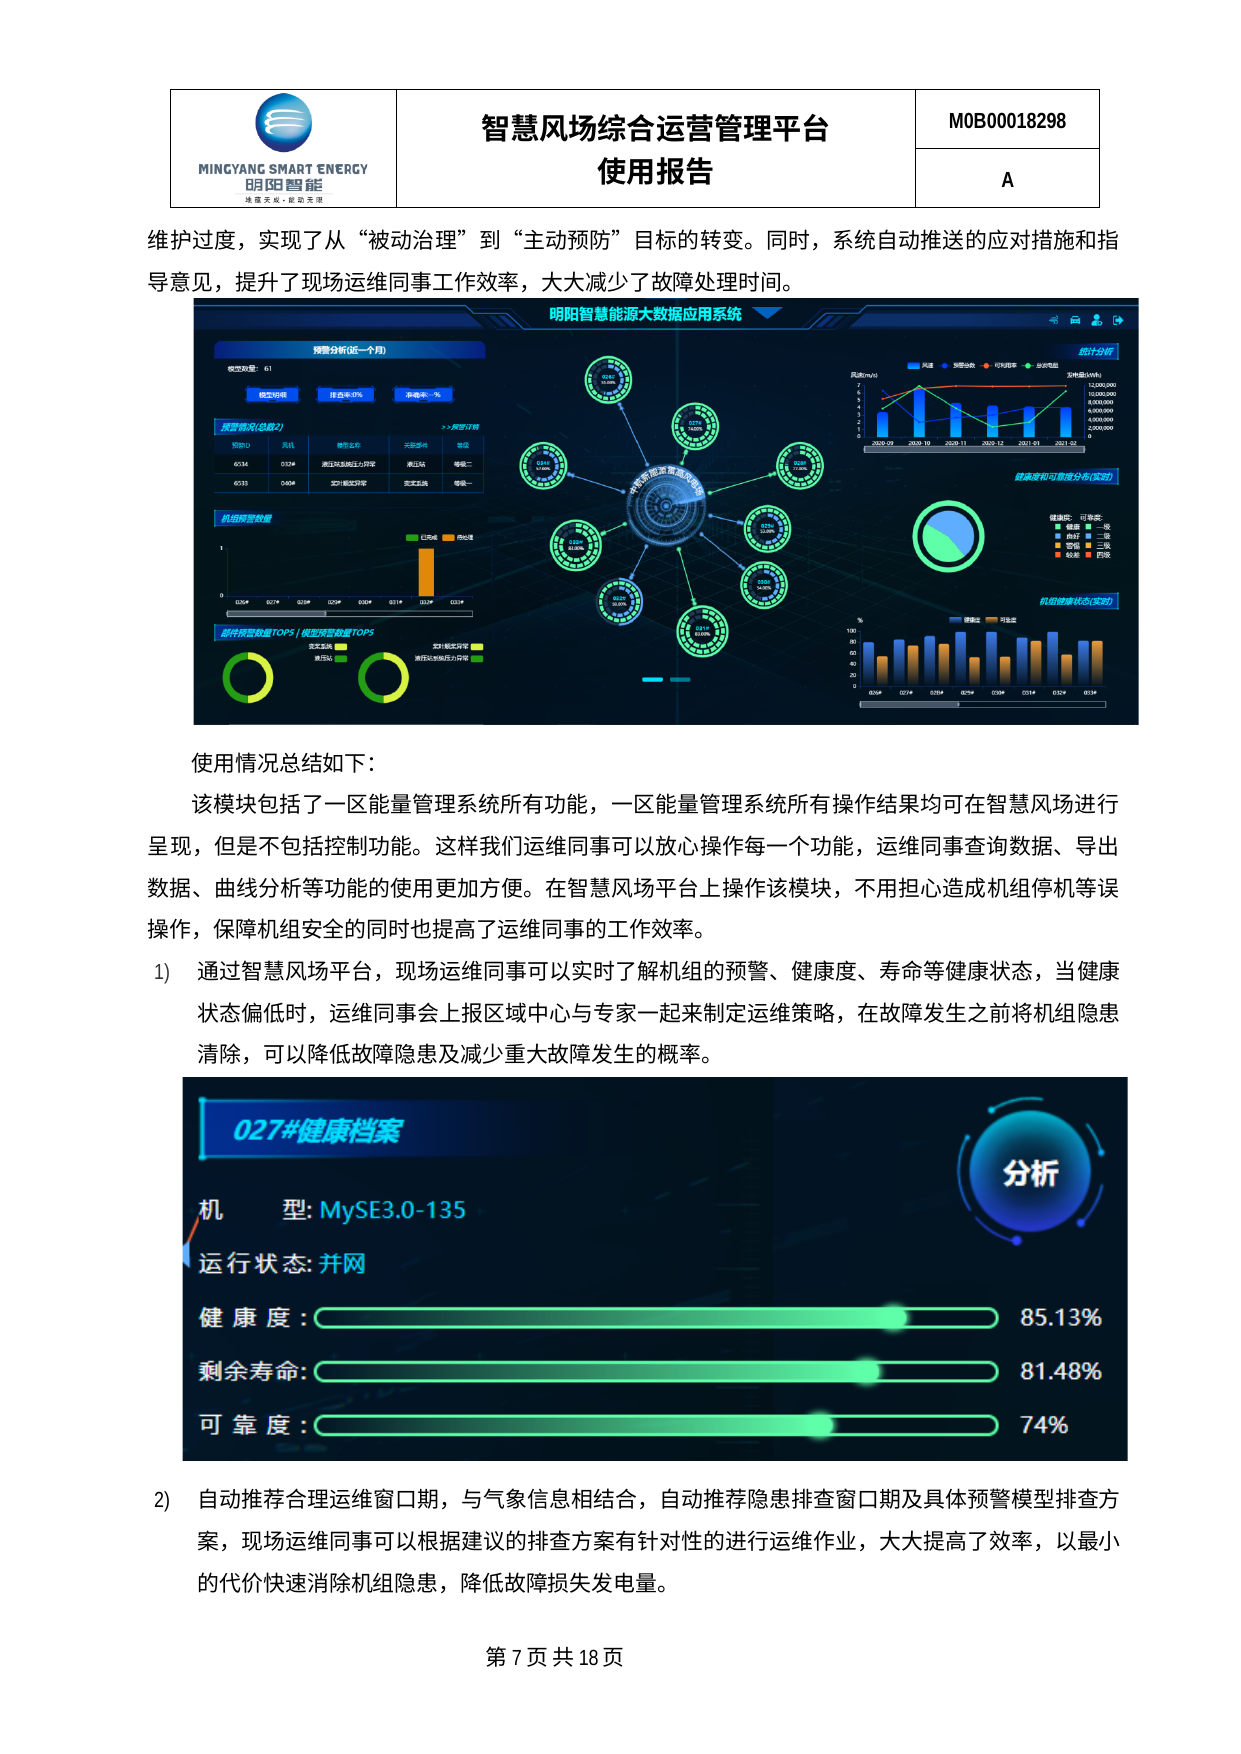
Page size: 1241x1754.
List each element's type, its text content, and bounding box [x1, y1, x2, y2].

text 使用情况总结如下： [148, 738, 1122, 779]
list 通过智慧风场平台，现场运维同事可以实时了解机组的预警、健康度、寿命等健康状态，当健康状态偏低时，运维同事会上报区域中心与专家一起来制定运维策略，在故障发生之前将机组隐患清除，可以降低故障隐患及减少重大故障发生的概率。 [154, 946, 1122, 1071]
picture [199, 93, 368, 203]
picture [193, 298, 1139, 725]
list 自动推荐合理运维窗口期，与气象信息相结合，自动推荐隐患排查窗口期及具体预警模型排查方案，现场运维同事可以根据建议的排查方案有针对性的进行运维作业，大大提高了效率，以最小的代价快速消除机组隐患，降低故障损失发电量。 [154, 1474, 1122, 1599]
picture [182, 1077, 1128, 1461]
text 该模块包括了一区能量管理系统所有功能，一区能量管理系统所有操作结果均可在智慧风场进行呈现，但是不包括控制功能。这样我们运维同事可以放心操作每一个功能，运维同事查询数据、导出数据、曲线分析等功能的使用更加方便。在智慧风场平台上操作该模块，不用担心造成机组停机等误操作，保障机组安全的同时也提高了运维同事的工作效率。 [148, 779, 1122, 946]
